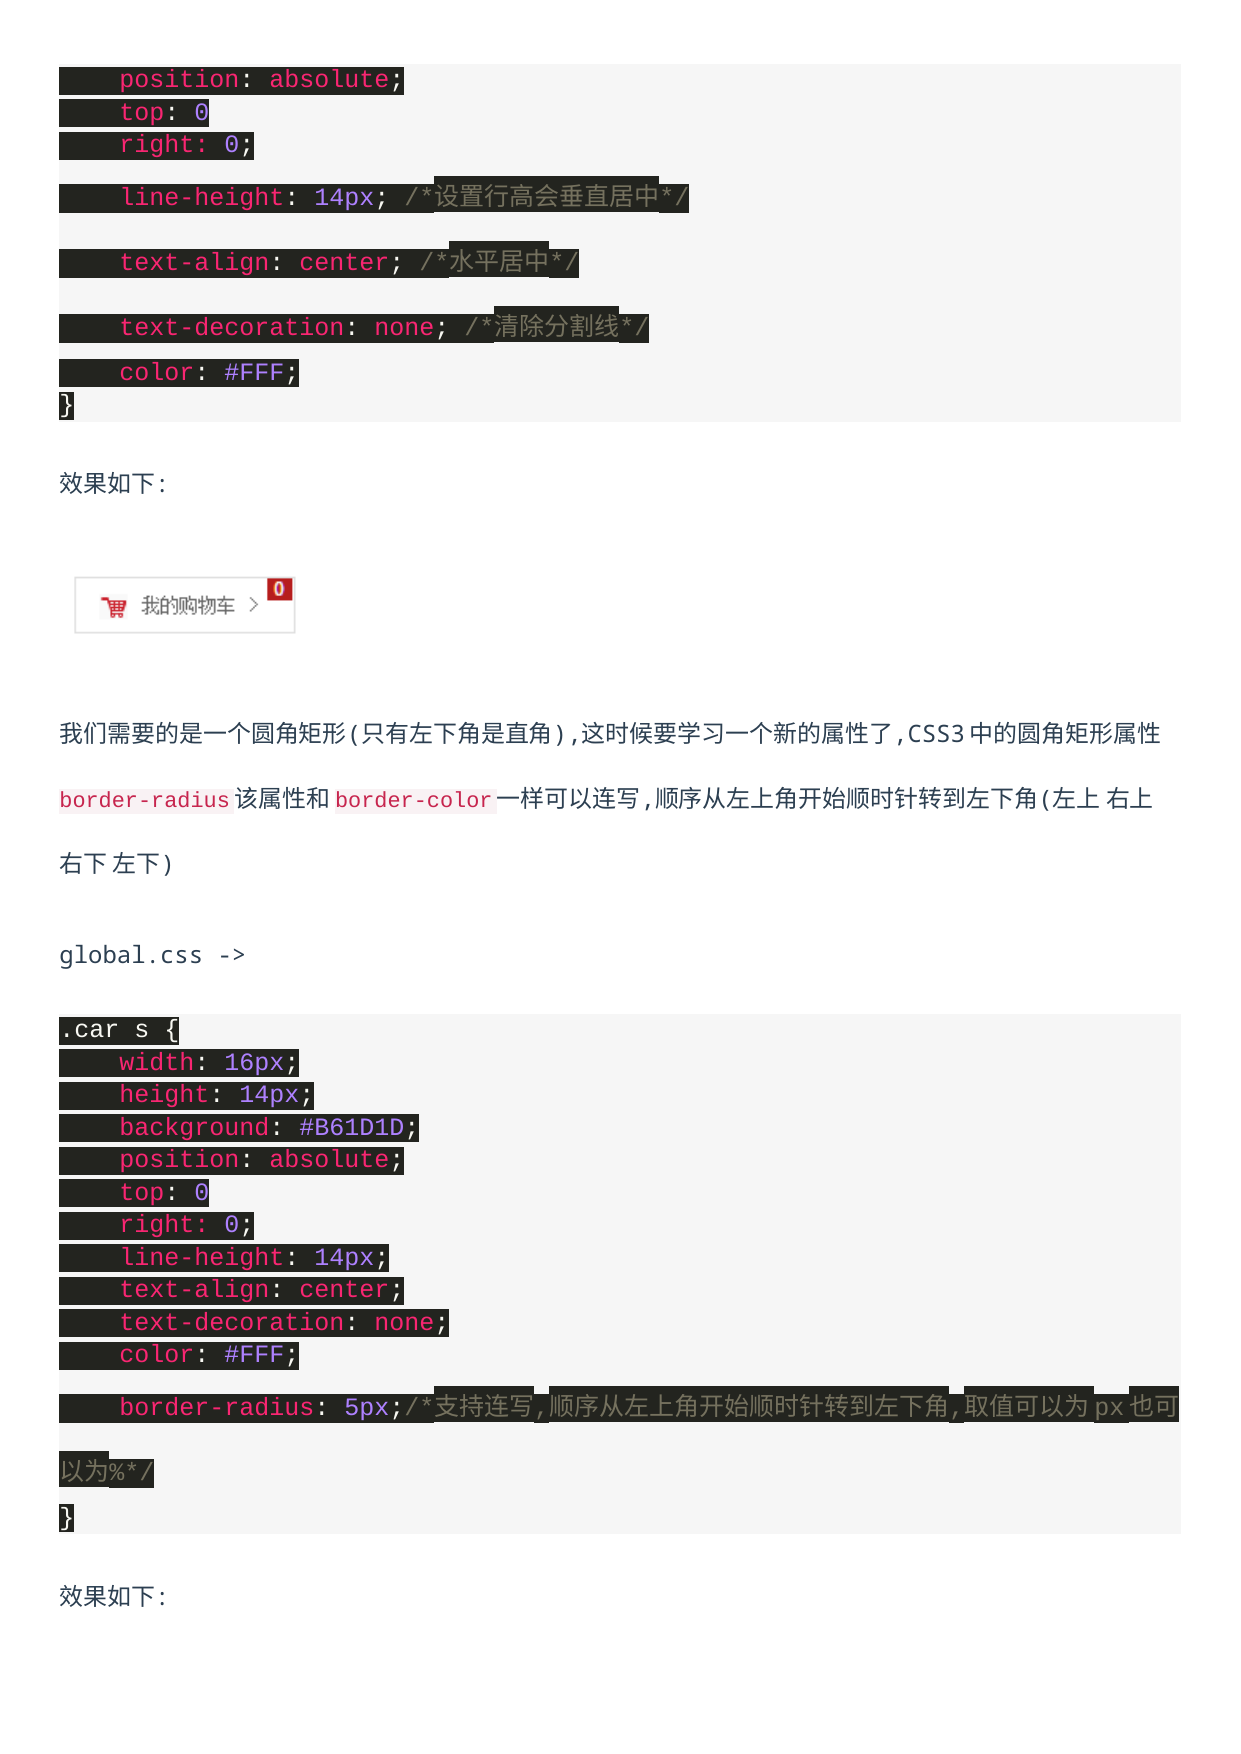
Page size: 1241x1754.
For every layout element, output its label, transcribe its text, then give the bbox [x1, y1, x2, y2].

text 效果如下: [59, 449, 1181, 514]
text .car s { width: 16px; height: 14px; background: #B61D1D; position: absolute; top: 0 right: 0; line-height: 14px; text-align: center; text-decoration: none; color: #FFF; border-radius: 5px;/*支持连写,顺序从左上角开始顺时针转到左下角,取值可以为px也可以为%*/ } [59, 1014, 1181, 1534]
text 我们需要的是一个圆角矩形(只有左下角是直角),这时候要学习一个新的属性了,CSS3中的圆角矩形属性border-radius该属性和border-color一样可以连写,顺序从左上角开始顺时针转到左下角(左上 右上 右下 左下) [59, 699, 1181, 894]
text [59, 64, 1181, 422]
picture [59, 555, 313, 659]
text global.css -> [59, 922, 1181, 987]
text 效果如下: [59, 1562, 1181, 1627]
